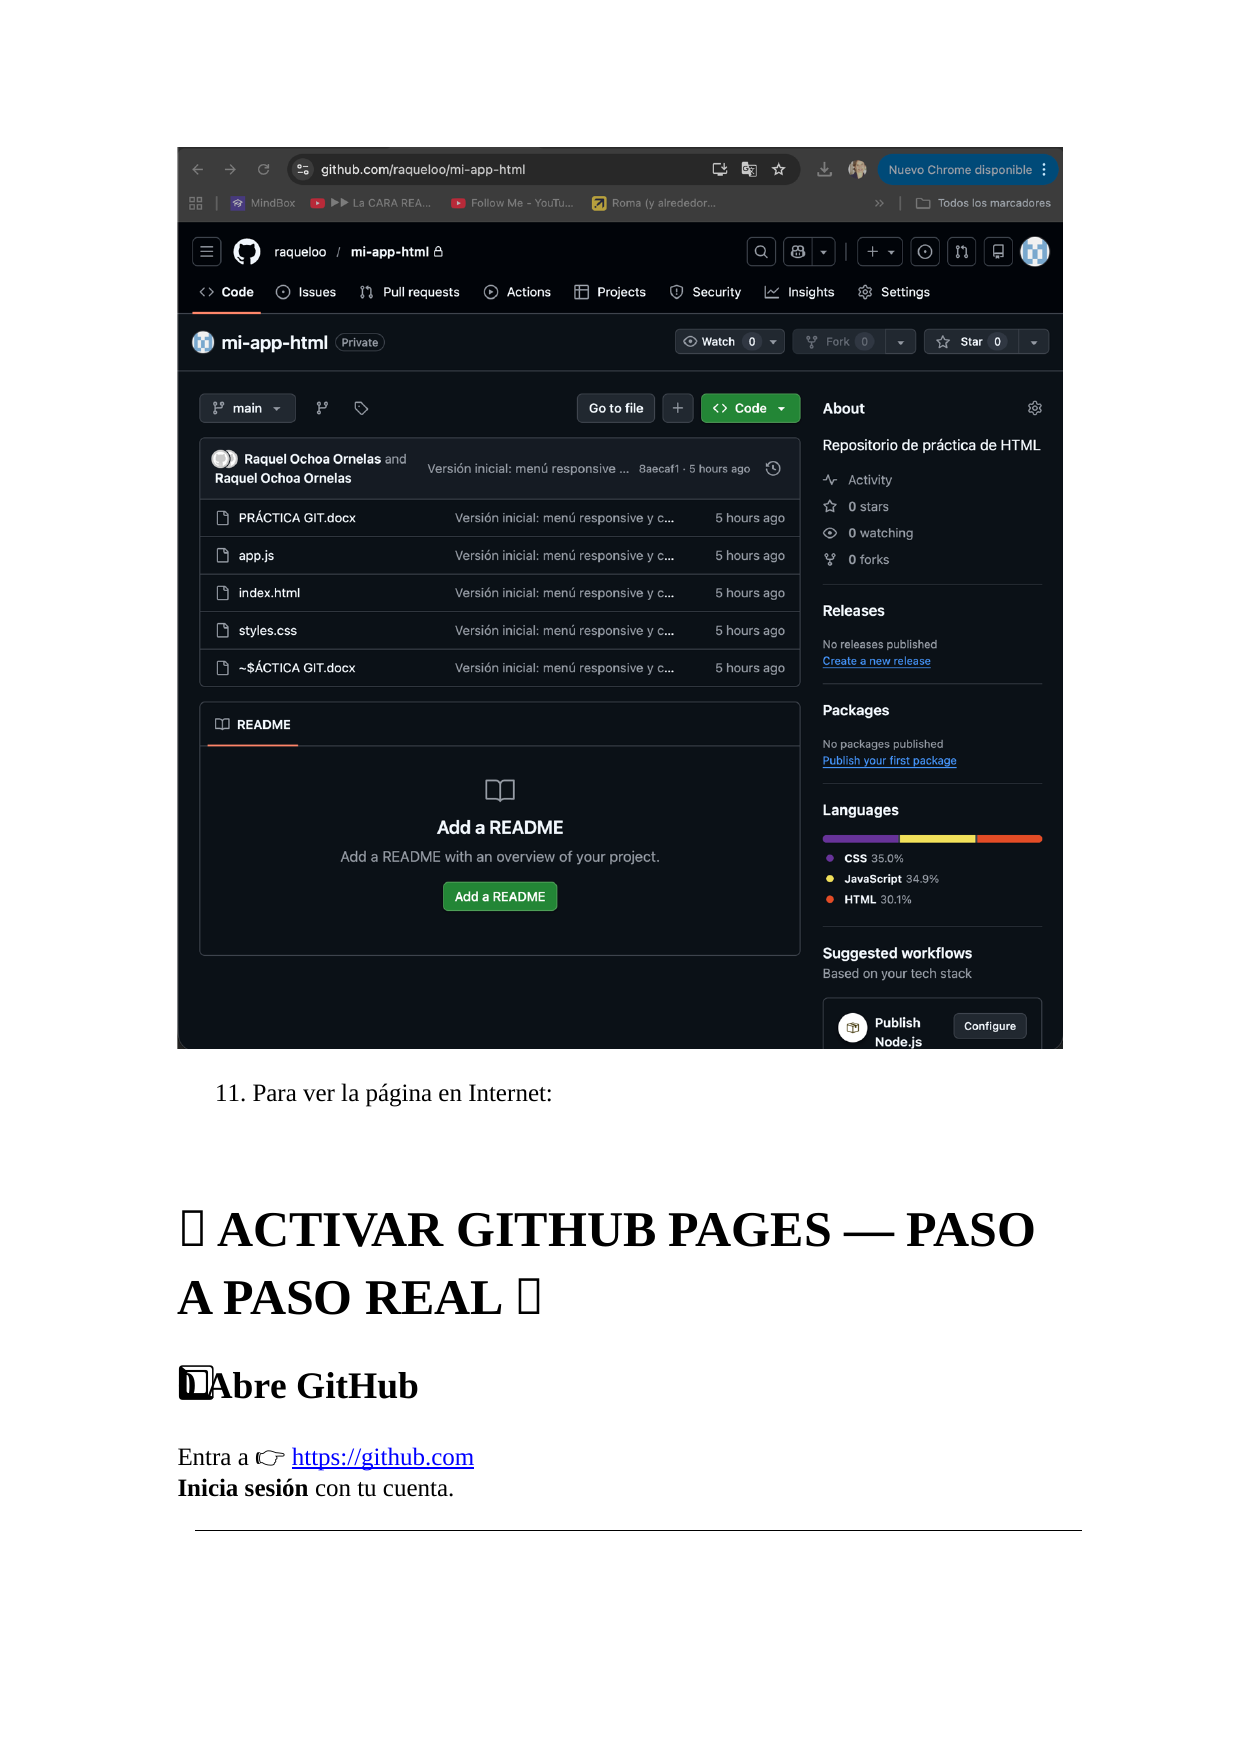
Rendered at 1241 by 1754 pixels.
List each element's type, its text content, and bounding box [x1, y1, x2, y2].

text Entra a 👉 https://github.com Inicia sesión con tu cuenta. [177, 1439, 1063, 1502]
text 0️⃣ Abre GitHub [177, 1358, 1063, 1409]
list Para ver la página en Internet: [215, 1078, 1063, 1106]
picture [177, 147, 1063, 1049]
text 🔹 ACTIVAR GITHUB PAGES — PASO A PASO REAL 🔹 [177, 1193, 1063, 1329]
